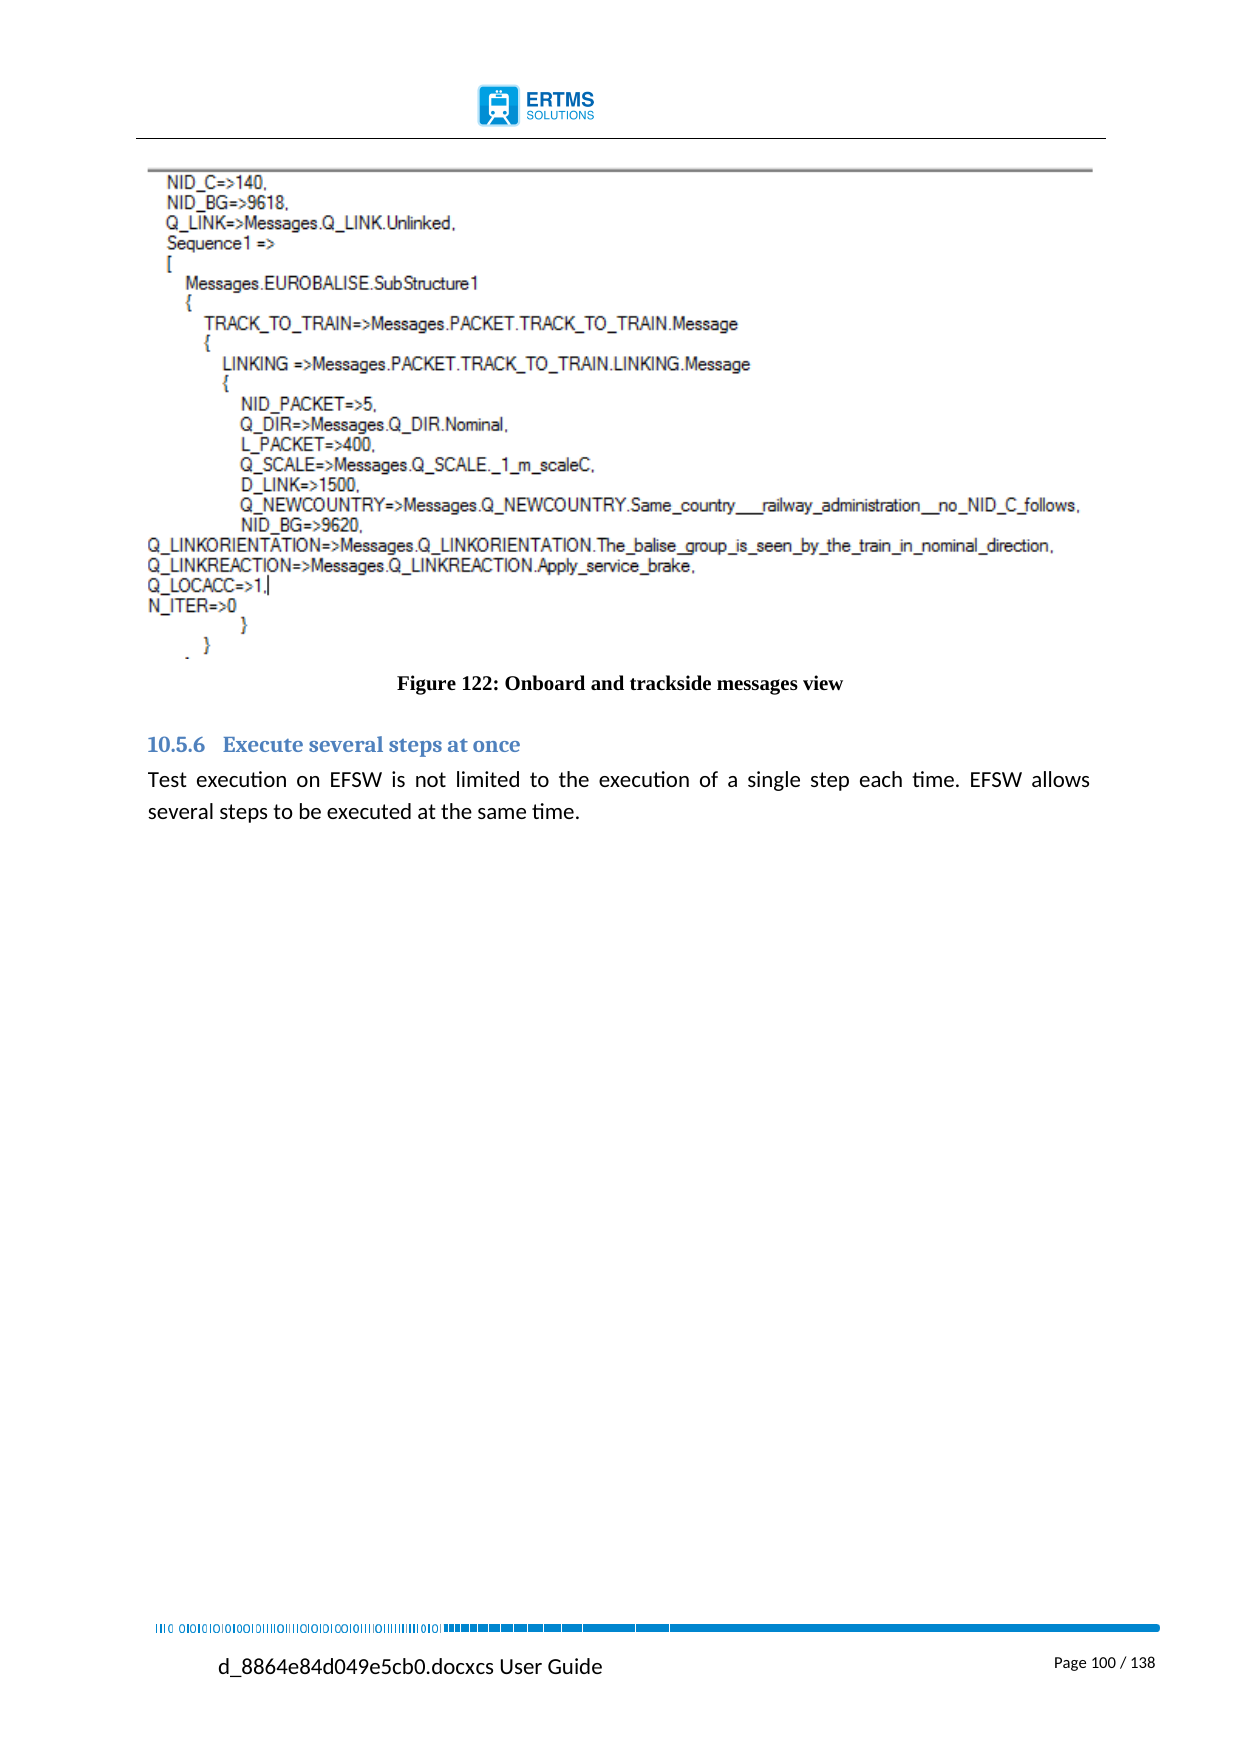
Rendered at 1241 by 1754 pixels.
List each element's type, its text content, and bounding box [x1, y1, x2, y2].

subtitle Execute several steps at once [148, 732, 1093, 758]
picture [466, 73, 605, 138]
picture [156, 1624, 1160, 1633]
text Test execution on EFSW is not limited to the execution of a single step each time. EFSW allows several steps to be executed at the same time. [148, 765, 1093, 825]
picture [147, 167, 1093, 659]
text Figure 122: Onboard and trackside messages view [148, 671, 1093, 695]
